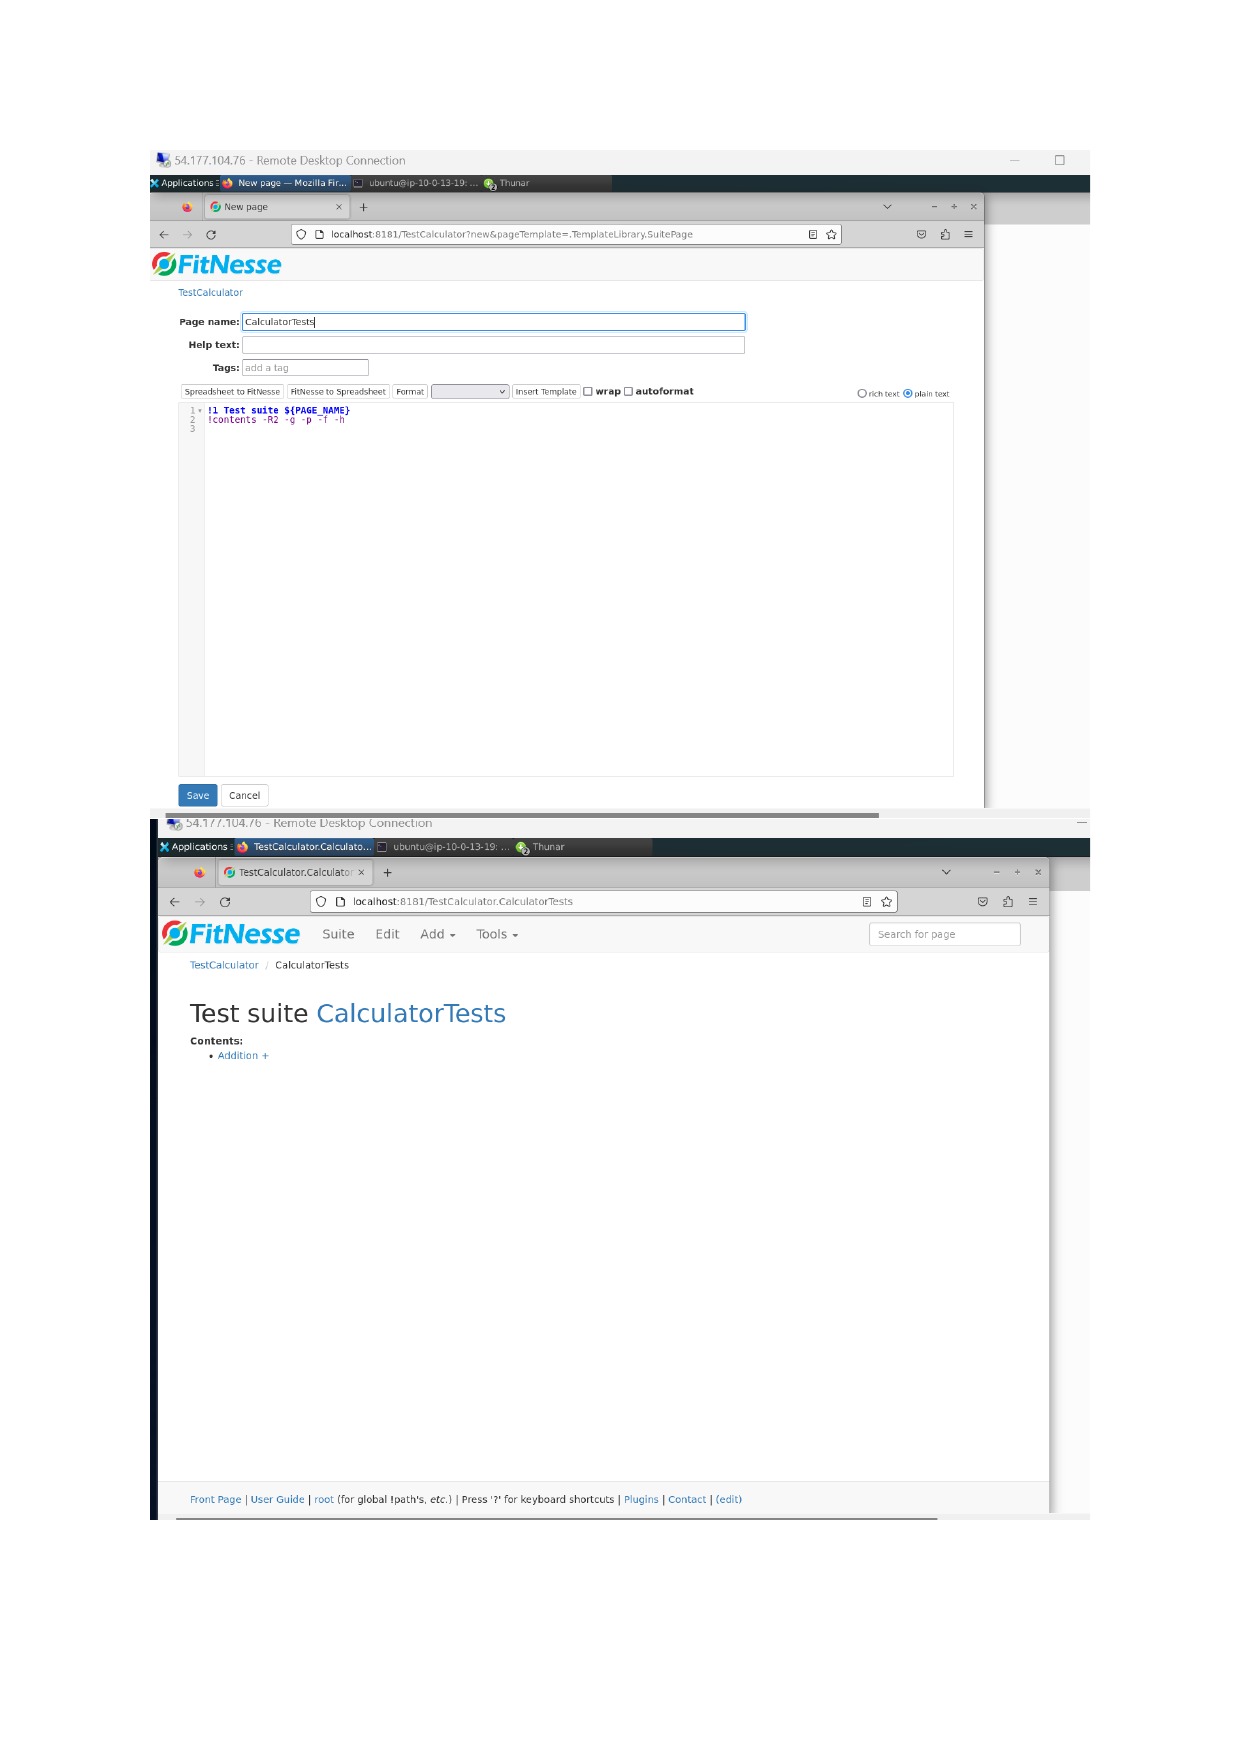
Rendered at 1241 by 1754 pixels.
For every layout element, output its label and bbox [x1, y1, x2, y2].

picture [150, 150, 1091, 818]
picture [150, 819, 1091, 1520]
